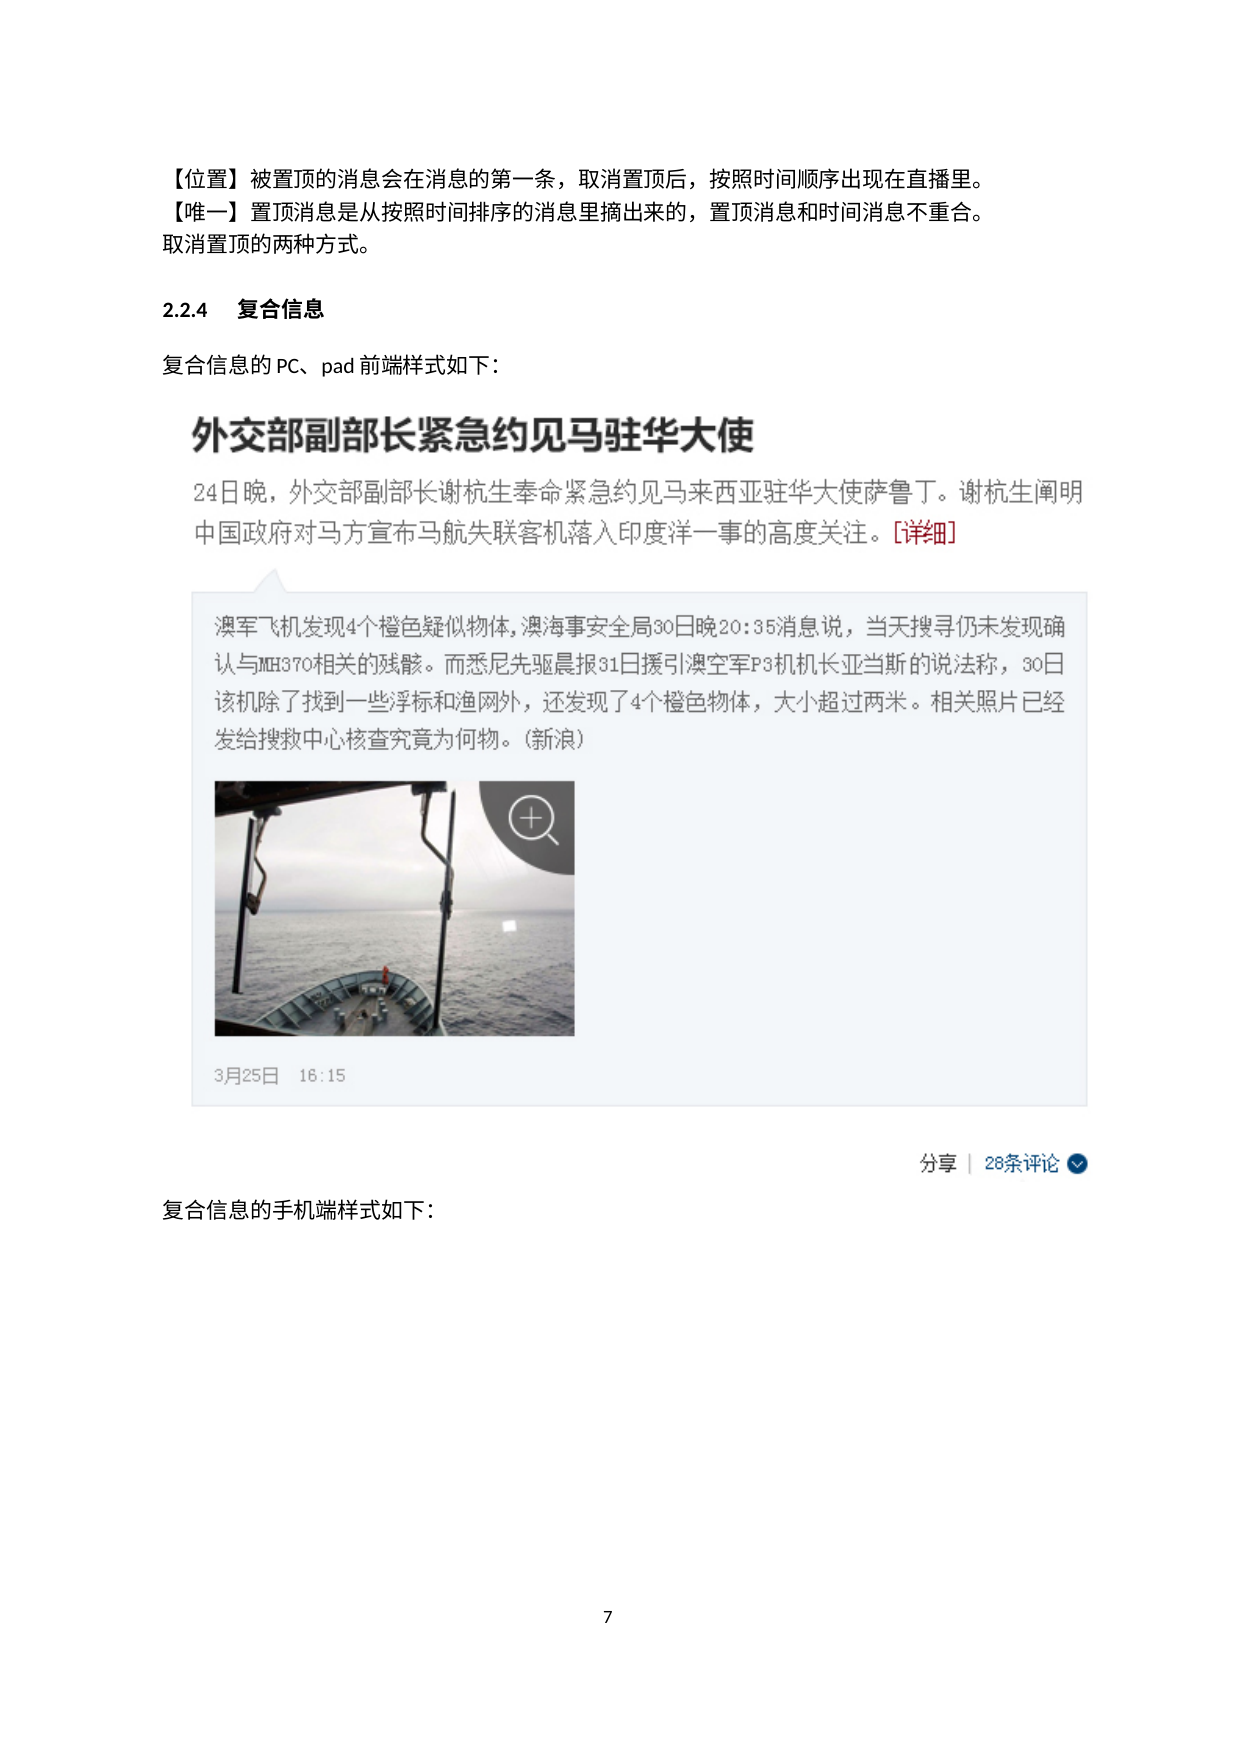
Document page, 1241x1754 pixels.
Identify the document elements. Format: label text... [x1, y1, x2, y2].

text 【唯一】置顶消息是从按照时间排序的消息里摘出来的，置顶消息和时间消息不重合。 [162, 194, 1009, 227]
text 复合信息的手机端样式如下： [162, 1192, 1053, 1225]
text 取消置顶的两种方式。 [162, 227, 1009, 259]
text 复合信息的PC、pad前端样式如下： [162, 347, 1053, 380]
subtitle 复合信息 [162, 292, 1053, 324]
picture [162, 412, 1105, 1182]
text 【位置】被置顶的消息会在消息的第一条，取消置顶后，按照时间顺序出现在直播里。 [162, 162, 1009, 194]
